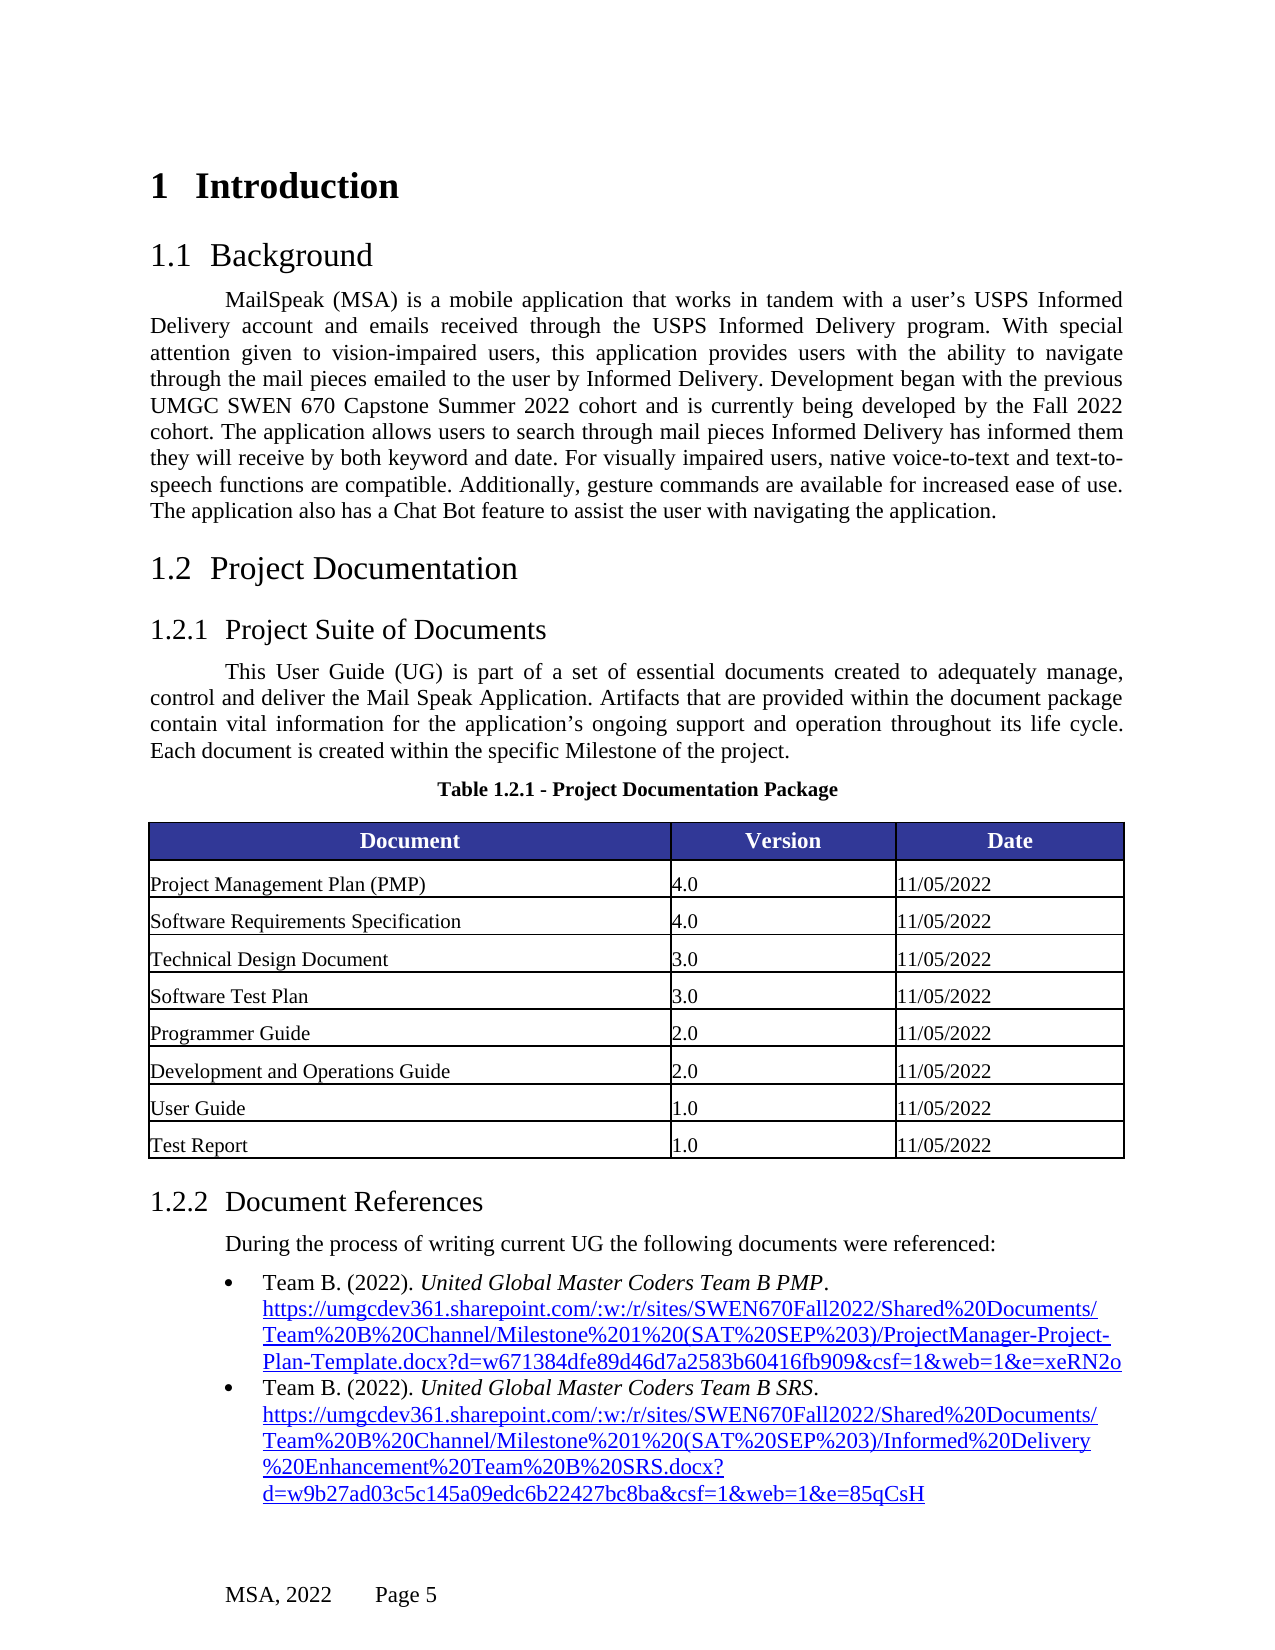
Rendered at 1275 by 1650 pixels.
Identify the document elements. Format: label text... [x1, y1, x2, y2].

table_cell 1.0 [672, 1122, 895, 1157]
table_cell 1.0 [672, 1085, 895, 1120]
list Team B. (2022). United Global Master Coders Team B SRS. https://umgcdev361.sharepoint.com/:w:/r/sites/SWEN670Fall2022/Shared%20Documents/Team%20B%20Channel/Milestone%201%20(SAT%20SEP%203)/Informed%20Delivery%20Enhancement%20Team%20B%20SRS.docx?d=w9b27ad03c5c145a09edc6b22427bc8ba&csf=1&web=1&e=85qCsH [225, 1374, 1125, 1506]
table_cell 11/05/2022 [897, 1047, 1123, 1083]
text MailSpeak (MSA) is a mobile application that works in tandem with a user’s USPS Informed Delivery account and emails received through the USPS Informed Delivery program. With special attention given to vision-impaired users, this application provides users with the ability to navigate through the mail pieces emailed to the user by Informed Delivery. Development began with the previous UMGC SWEN 670 Capstone Summer 2022 cohort and is currently being developed by the Fall 2022 cohort. The application allows users to search through mail pieces Informed Delivery has informed them they will receive by both keyword and date. For visually impaired users, native voice-to-text and text-to-speech functions are compatible. Additionally, gesture commands are available for increased ease of use. The application also has a Chat Bot feature to assist the user with navigating the application. [150, 286, 1125, 523]
table_cell 11/05/2022 [897, 935, 1123, 971]
table_cell Software Requirements Specification [150, 898, 670, 933]
table_cell Project Management Plan (PMP) [150, 861, 670, 896]
subtitle Project Documentation [150, 548, 1125, 587]
table_cell 2.0 [672, 1010, 895, 1045]
table_cell 3.0 [672, 935, 895, 971]
table_cell 2.0 [672, 1047, 895, 1083]
table_cell Test Report [150, 1122, 670, 1157]
table_cell 3.0 [672, 973, 895, 1008]
table_cell Programmer Guide [150, 1010, 670, 1045]
table_cell 11/05/2022 [897, 861, 1123, 896]
table_cell User Guide [150, 1085, 670, 1120]
table_cell 11/05/2022 [897, 1085, 1123, 1120]
table_cell Development and Operations Guide [150, 1047, 670, 1083]
table_cell 11/05/2022 [897, 1122, 1123, 1157]
table_cell Software Test Plan [150, 973, 670, 1008]
subtitle Background [150, 235, 1125, 274]
table_header Version [672, 823, 895, 859]
table_cell 11/05/2022 [897, 1010, 1123, 1045]
text During the process of writing current UG the following documents were referenced: [150, 1230, 1125, 1256]
table_cell 11/05/2022 [897, 973, 1123, 1008]
table_cell 4.0 [672, 861, 895, 896]
table_header Date [897, 823, 1123, 859]
list Team B. (2022). United Global Master Coders Team B PMP. https://umgcdev361.sharepoint.com/:w:/r/sites/SWEN670Fall2022/Shared%20Documents/Team%20B%20Channel/Milestone%201%20(SAT%20SEP%203)/ProjectManager-Project-Plan-Template.docx?d=w671384dfe89d46d7a2583b60416fb909&csf=1&web=1&e=xeRN2o [225, 1269, 1125, 1374]
table_cell 11/05/2022 [897, 898, 1123, 933]
subtitle Introduction [150, 164, 1125, 207]
table_cell Technical Design Document [150, 935, 670, 971]
subtitle Document References [150, 1184, 1125, 1217]
subtitle Project Suite of Documents [150, 612, 1125, 645]
text This User Guide (UG) is part of a set of essential documents created to adequately manage, control and deliver the Mail Speak Application. Artifacts that are provided within the document package contain vital information for the application’s ongoing support and operation throughout its life cycle. Each document is created within the specific Milestone of the project. [150, 658, 1125, 763]
table_cell 4.0 [672, 898, 895, 933]
table_header Document [150, 823, 670, 859]
text Table 1.2.1 - Project Documentation Package [150, 776, 1125, 801]
